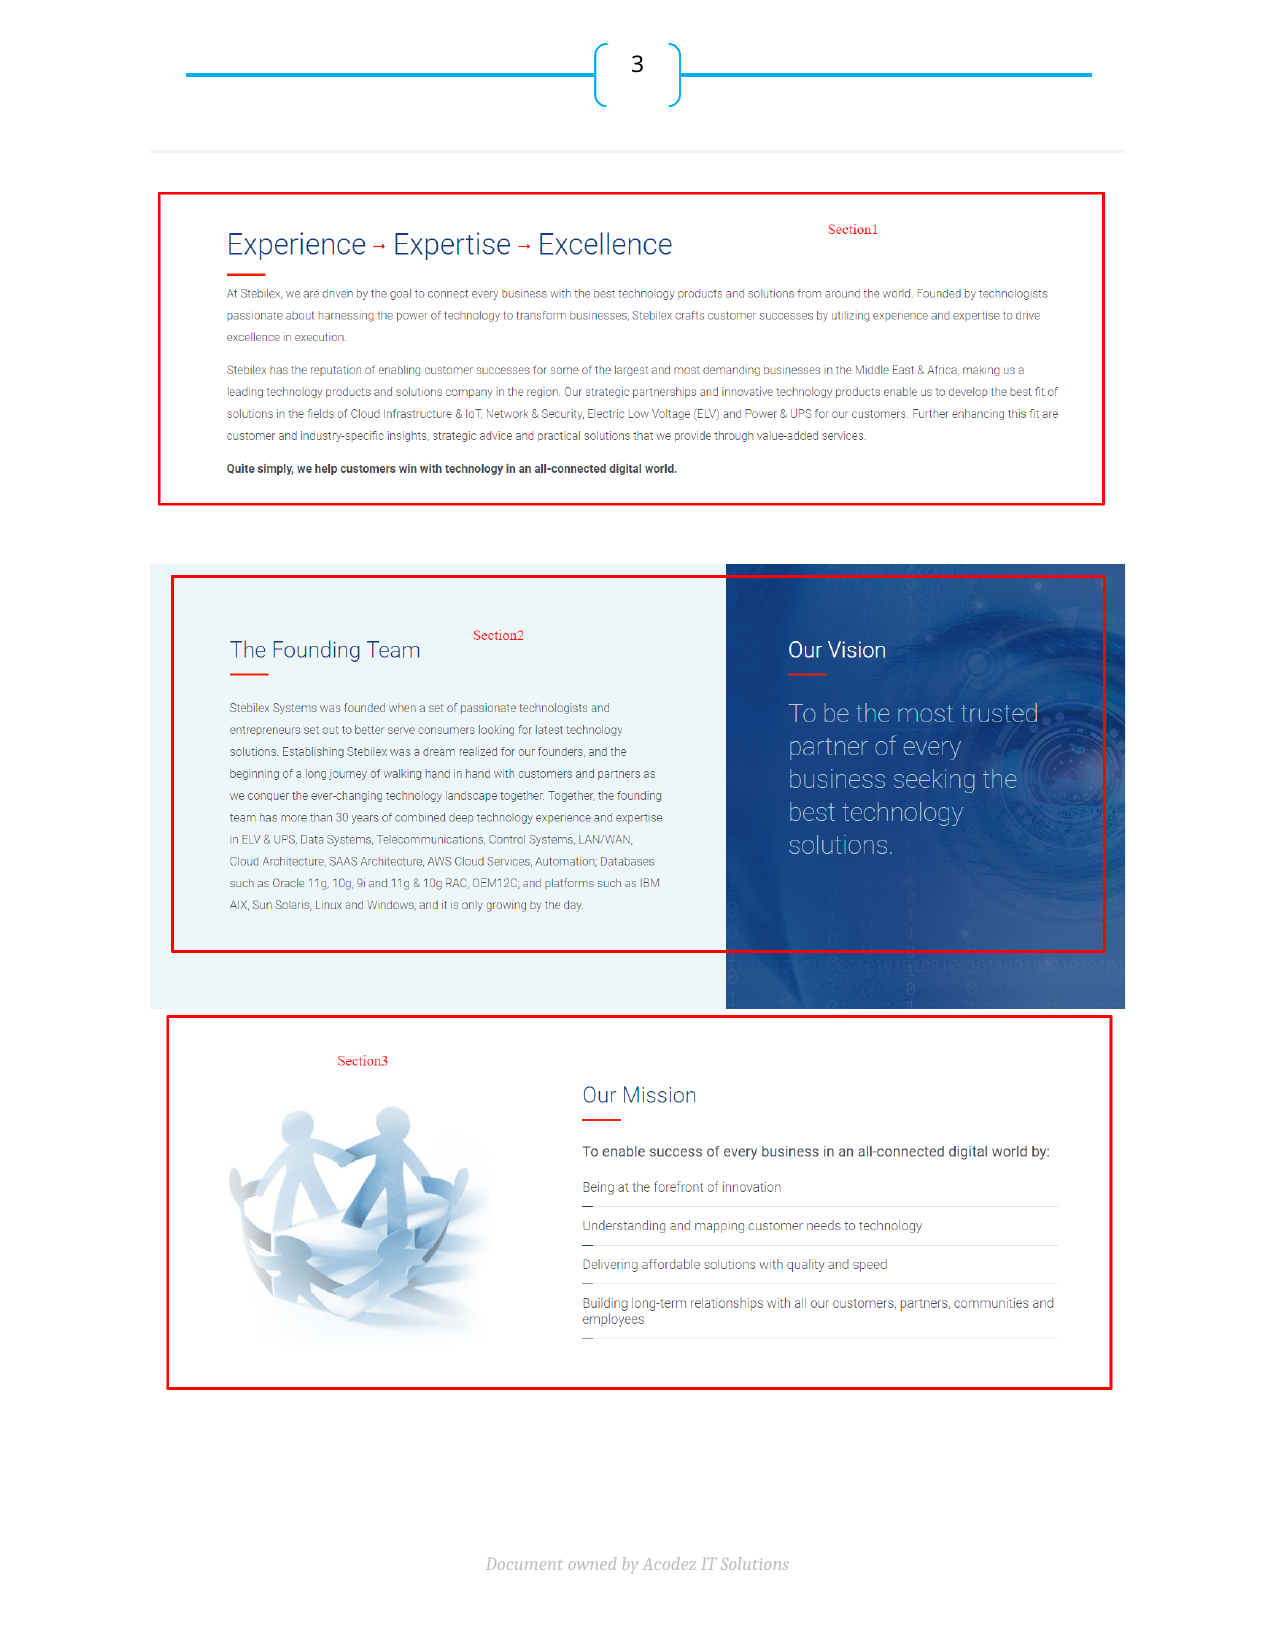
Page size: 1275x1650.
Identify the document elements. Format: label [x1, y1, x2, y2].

picture [150, 150, 1125, 1411]
